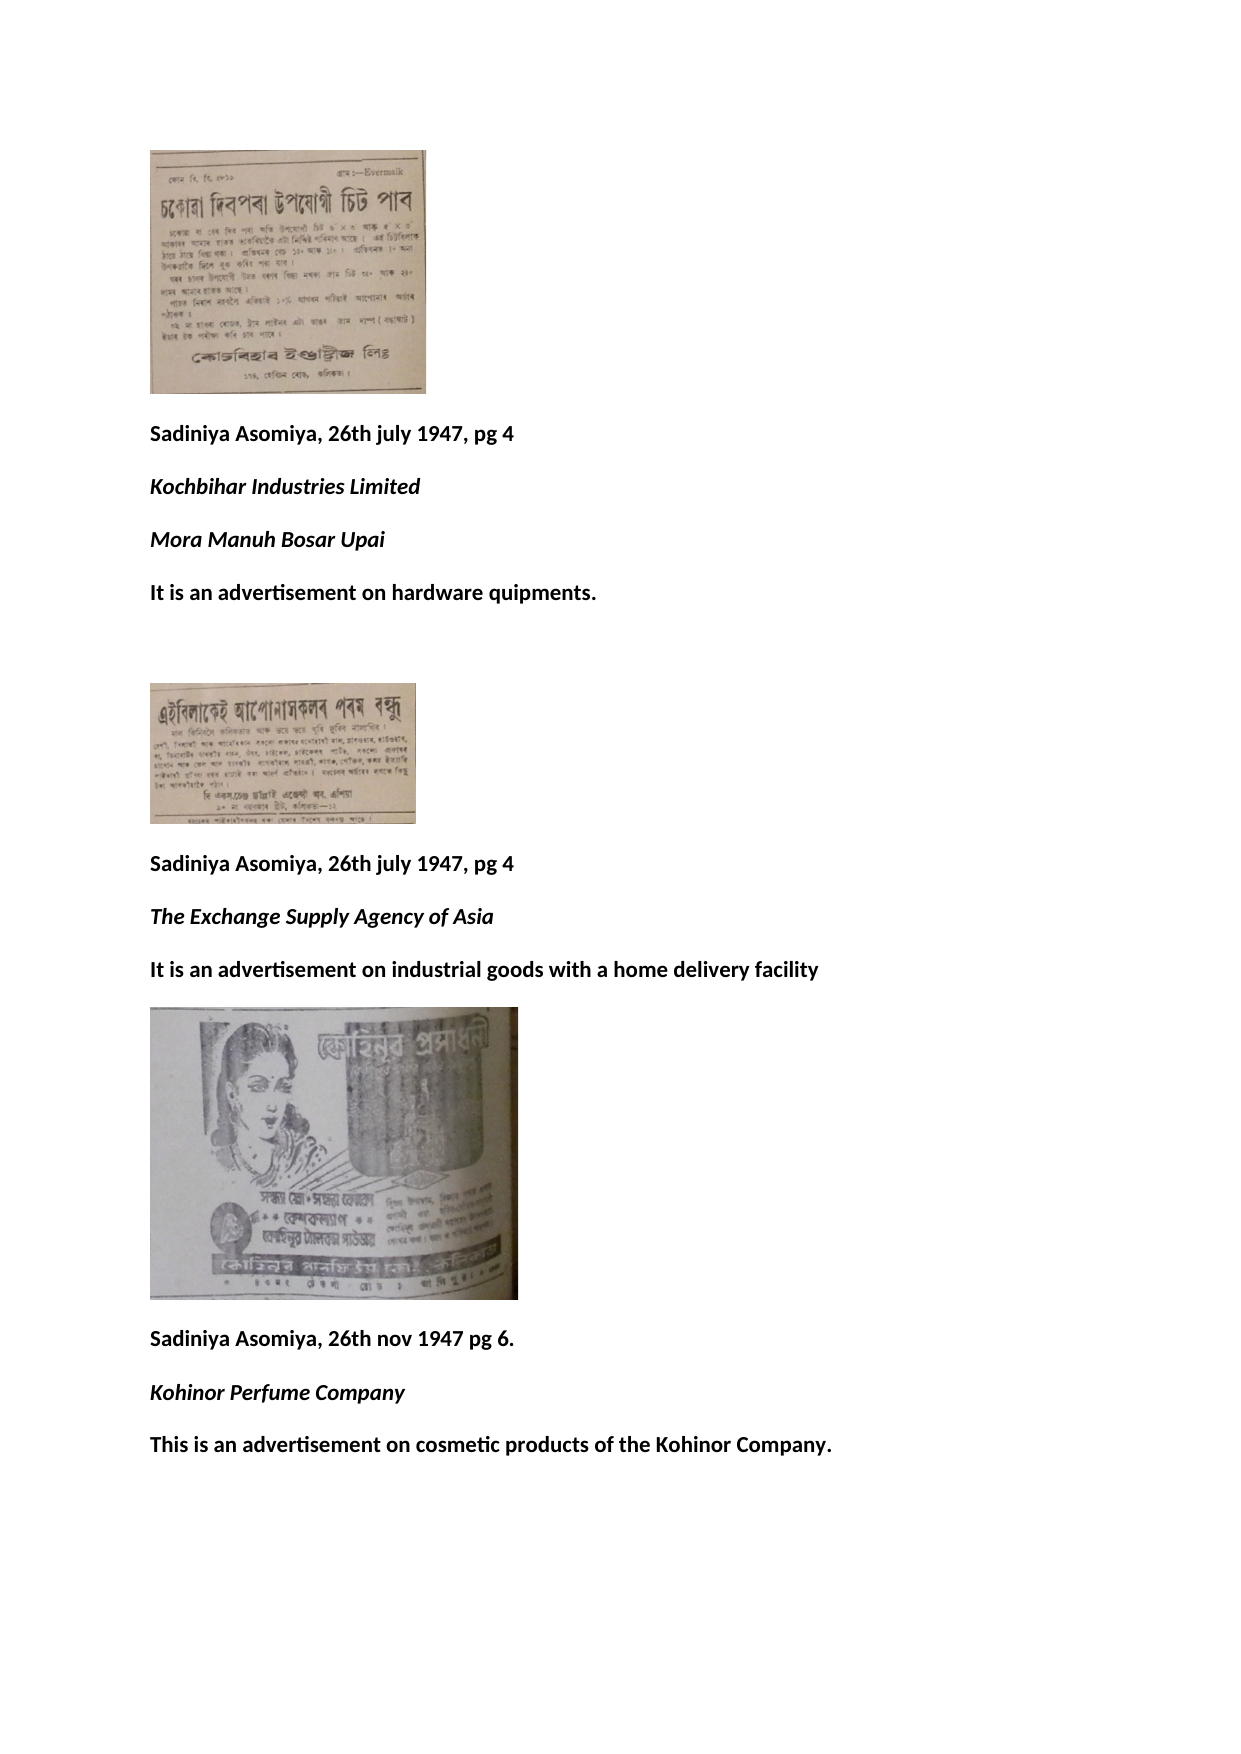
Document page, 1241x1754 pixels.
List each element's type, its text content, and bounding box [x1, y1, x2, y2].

picture [150, 683, 416, 824]
picture [150, 150, 427, 394]
text Sadiniya Asomiya, 26th july 1947, pg 4 [150, 419, 1090, 447]
text Kohinor Perfume Company [150, 1378, 1090, 1406]
text It is an advertisement on hardware quipments. [150, 578, 1090, 606]
text Sadiniya Asomiya, 26th july 1947, pg 4 [150, 849, 1090, 877]
text It is an advertisement on industrial goods with a home delivery facility [150, 955, 1090, 983]
text Kochbihar Industries Limited [150, 472, 1090, 500]
text This is an advertisement on cosmetic products of the Kohinor Company. [150, 1431, 1090, 1459]
text Sadiniya Asomiya, 26th nov 1947 pg 6. [150, 1324, 1090, 1353]
text Mora Manuh Bosar Upai [150, 525, 1090, 553]
text The Exchange Supply Agency of Asia [150, 902, 1090, 930]
picture [150, 1007, 519, 1300]
